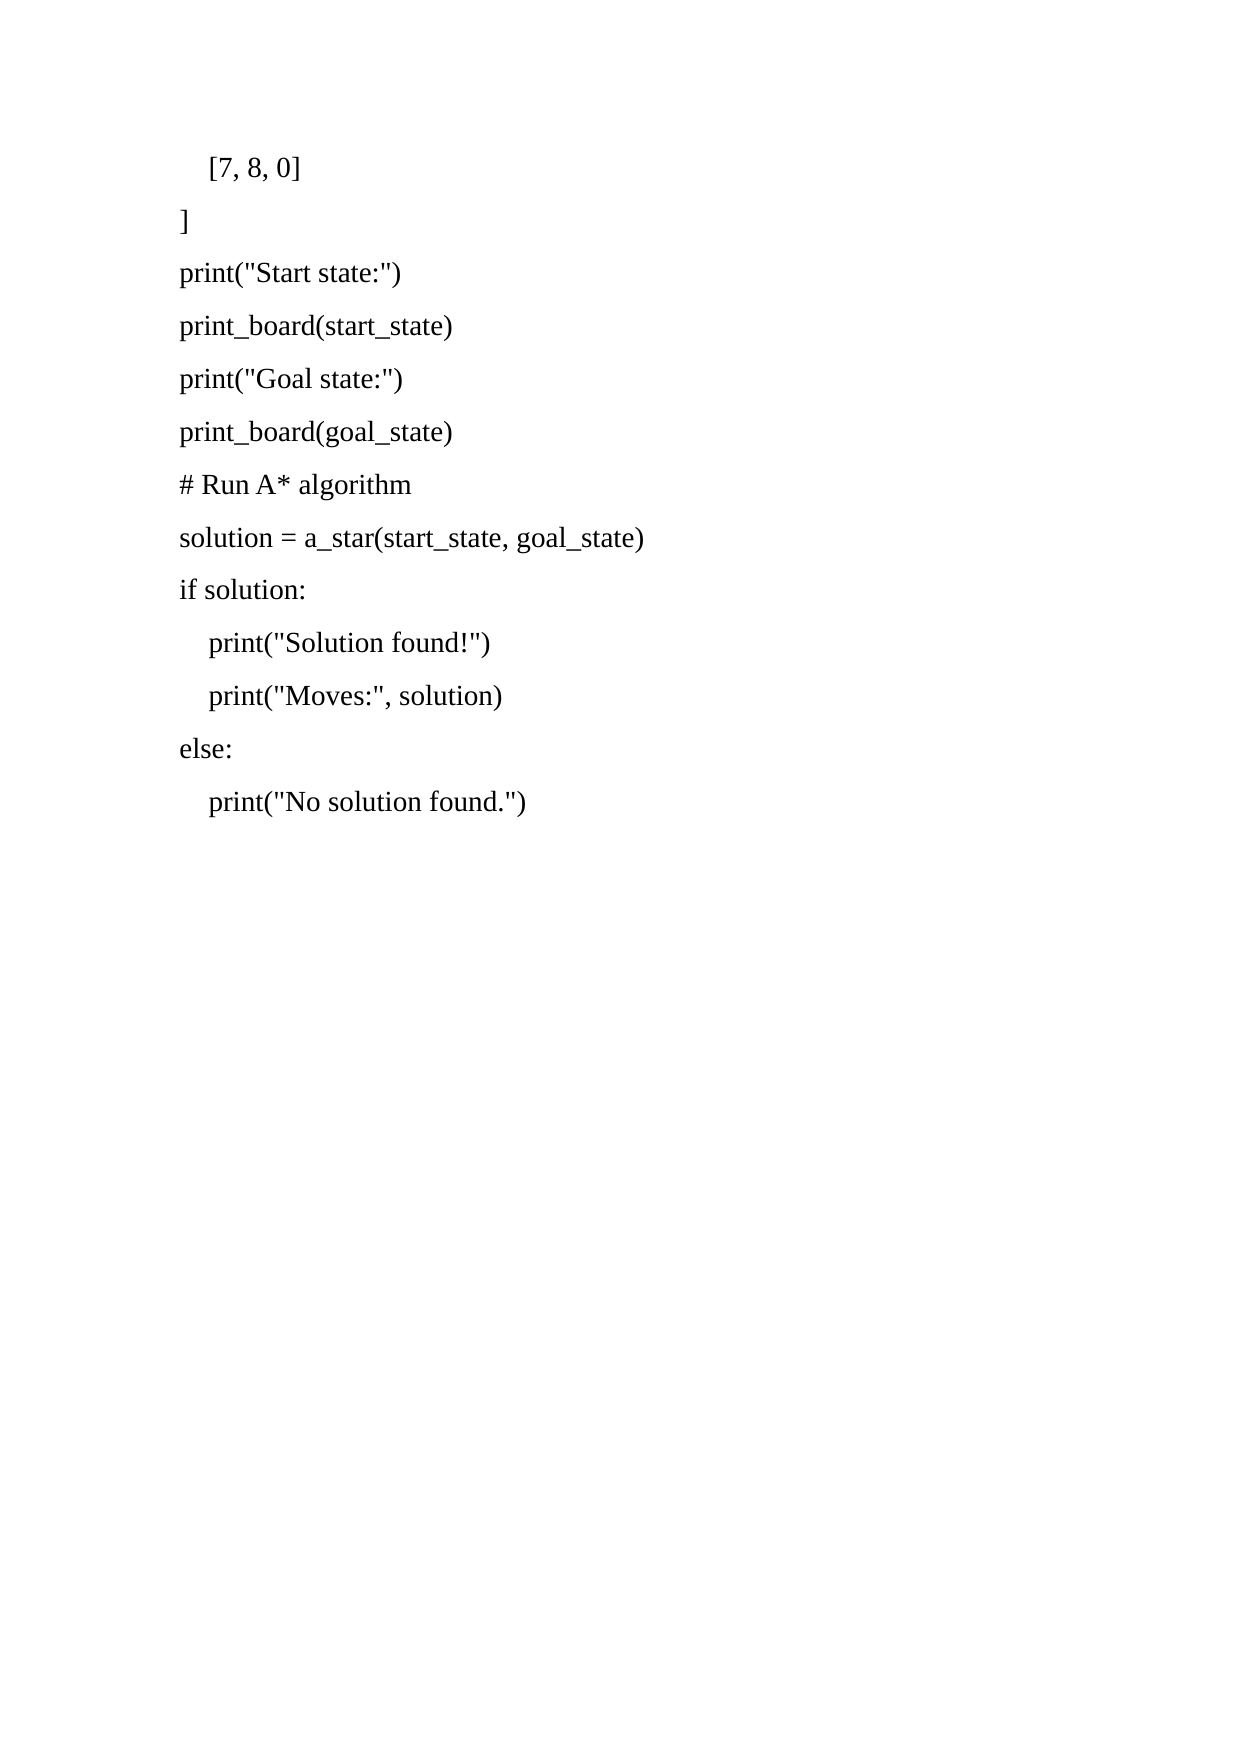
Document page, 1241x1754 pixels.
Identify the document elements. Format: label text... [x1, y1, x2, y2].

text print("Moves:", solution) [150, 678, 1090, 712]
text print_board(start_state) [150, 308, 1090, 342]
text solution = a_star(start_state, goal_state) [150, 520, 1090, 553]
text print("No solution found.") [150, 784, 1090, 817]
text if solution: [150, 572, 1090, 606]
text [7, 8, 0] [150, 150, 1090, 183]
text print("Solution found!") [150, 625, 1090, 659]
text else: [150, 731, 1090, 764]
text print("Start state:") [150, 256, 1090, 289]
text ] [150, 203, 1090, 236]
text # Run A* algorithm [150, 467, 1090, 500]
text print("Goal state:") [150, 361, 1090, 395]
text print_board(goal_state) [150, 414, 1090, 448]
